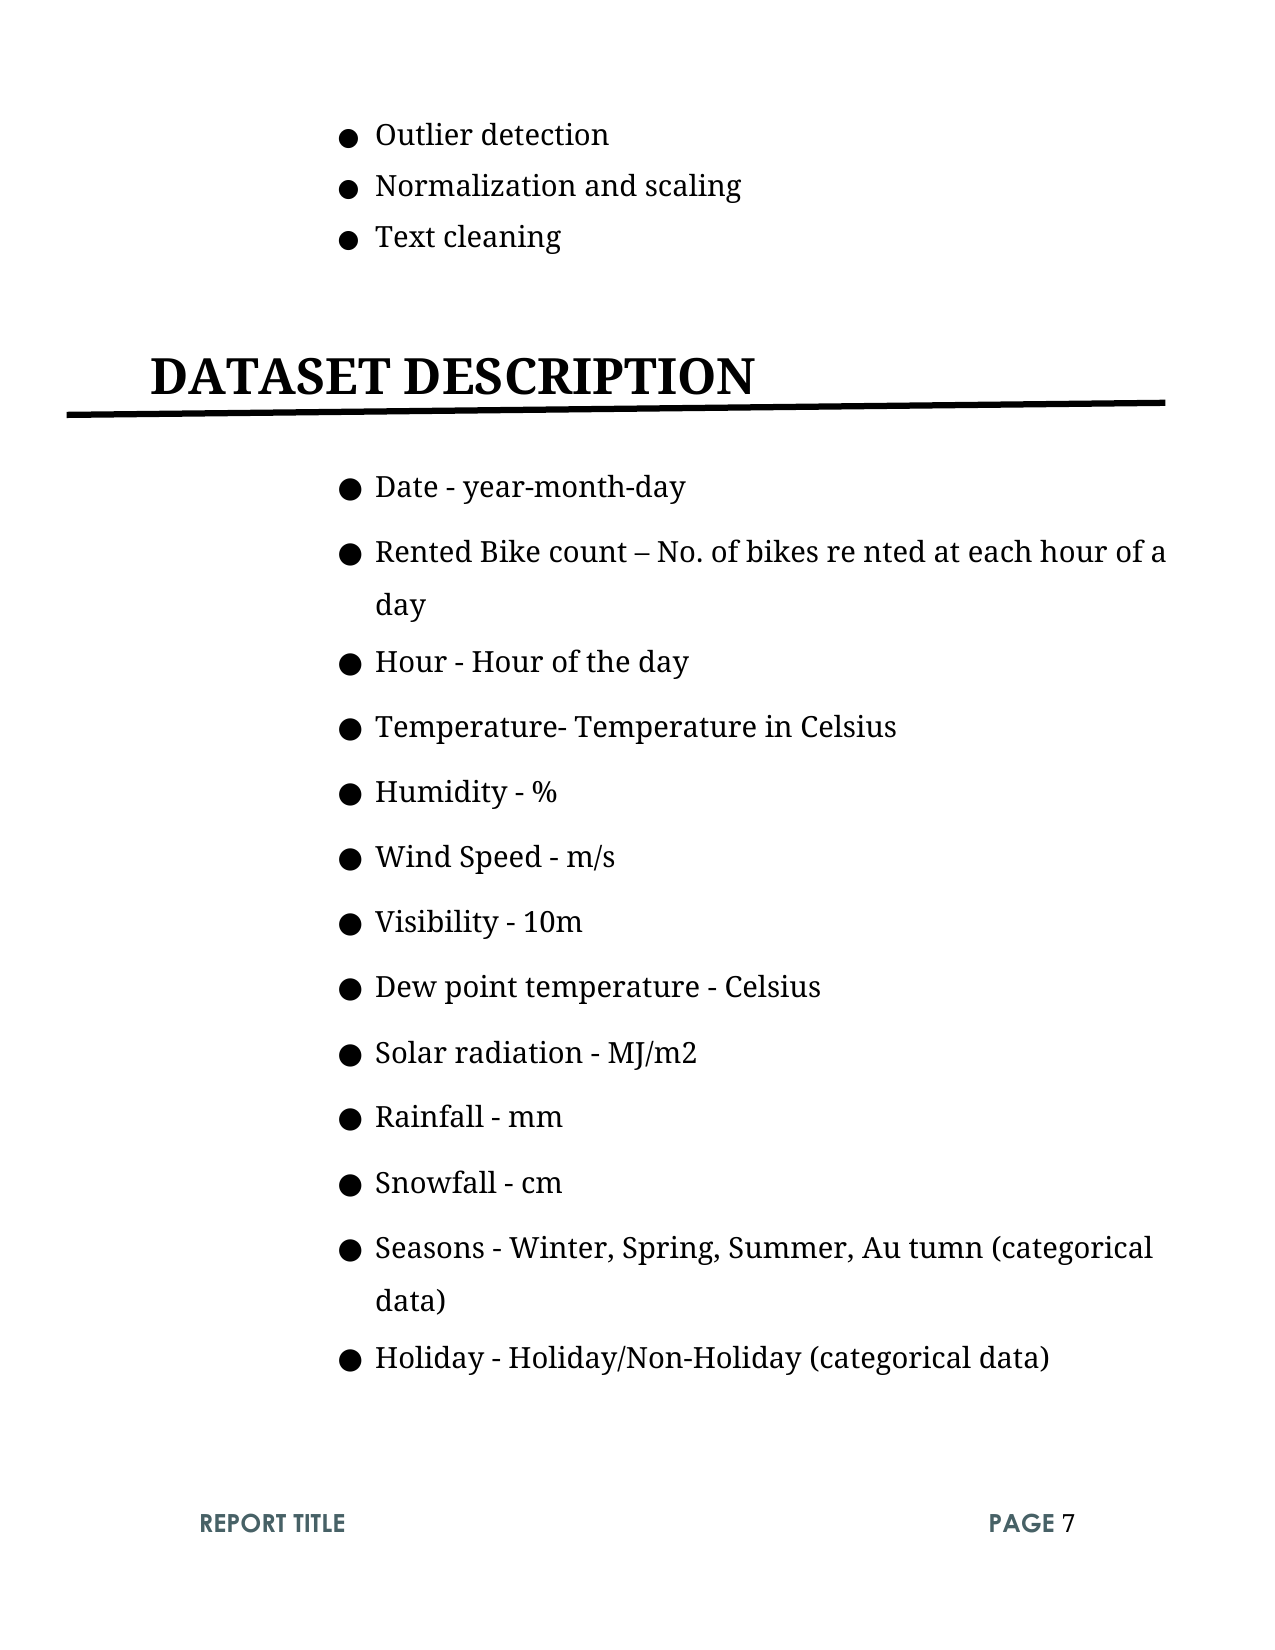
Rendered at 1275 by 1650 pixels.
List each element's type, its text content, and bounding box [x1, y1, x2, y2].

list Date - year-month-day [337, 454, 1200, 514]
list Temperature- Temperature in Celsius [337, 694, 1200, 754]
list Outlier detection [337, 108, 1200, 159]
list Visibility - 10m [337, 889, 1200, 949]
text DATASET DESCRIPTION [150, 341, 1200, 409]
list Seasons - Winter, Spring, Summer, Au tumn (categorical data) [337, 1215, 1189, 1320]
list Hour - Hour of the day [337, 629, 1200, 689]
list Solar radiation - MJ/m2 [337, 1020, 1200, 1080]
list Text cleaning [337, 210, 1200, 262]
list Rented Bike count – No. of bikes re nted at each hour of a day [337, 519, 1181, 624]
list Normalization and scaling [337, 159, 1200, 210]
list Rainfall - mm [337, 1085, 1200, 1144]
list Dew point temperature - Celsius [337, 955, 1200, 1014]
list Holiday - Holiday/Non-Holiday (categorical data) [337, 1325, 1200, 1385]
list Wind Speed - m/s [337, 824, 1200, 884]
list Humidity - % [337, 759, 1200, 819]
list Snowfall - cm [337, 1150, 1200, 1210]
